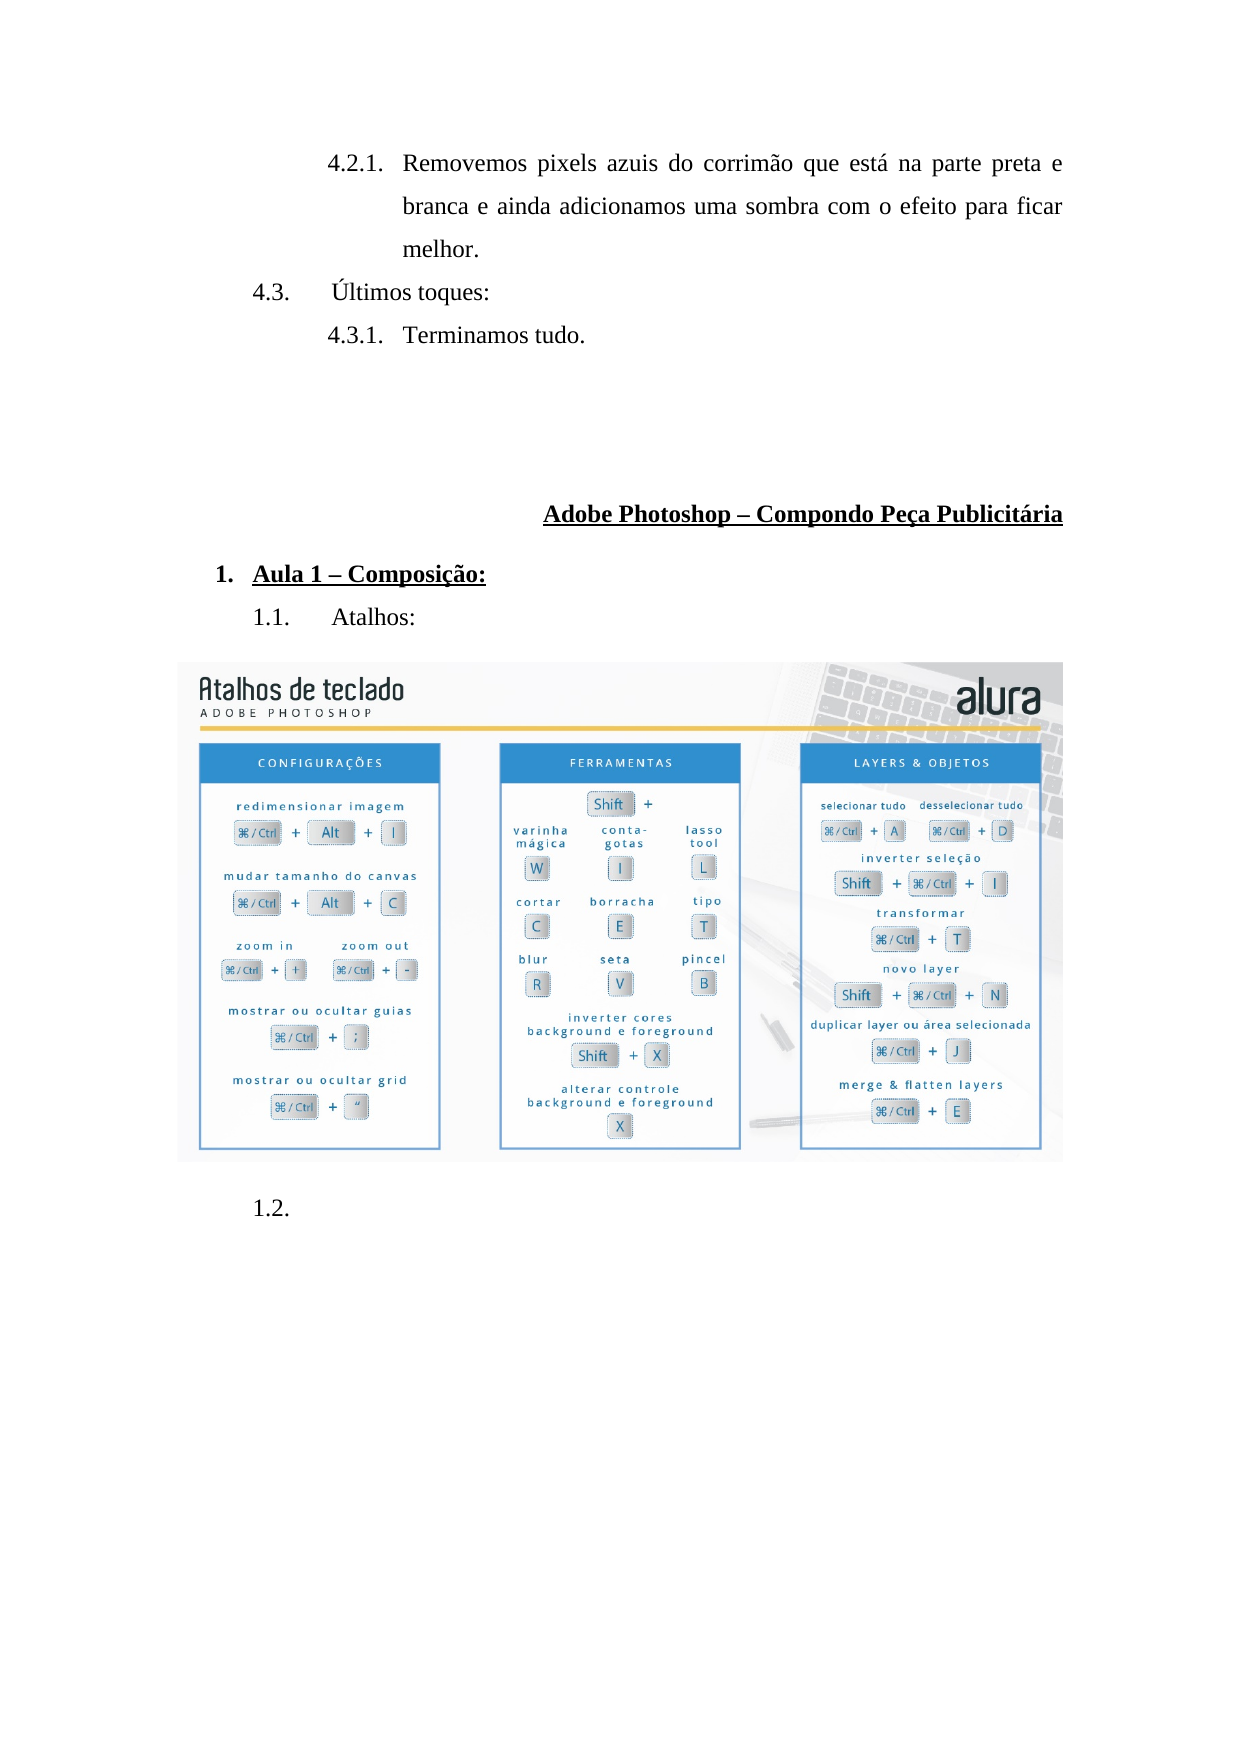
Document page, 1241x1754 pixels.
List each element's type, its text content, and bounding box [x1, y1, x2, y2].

text Adobe Photoshop – Compondo Peça Publicitária [177, 499, 1063, 528]
list Atalhos: [252, 602, 1063, 631]
list Removemos pixels azuis do corrimão que está na parte preta e branca e ainda adicionamos uma sombra com o efeito para ficar melhor. [327, 148, 1063, 263]
list Terminamos tudo. [327, 320, 1063, 349]
picture [177, 662, 1063, 1162]
list Últimos toques: [252, 277, 1063, 306]
list Aula 1 – Composição: [215, 559, 1063, 588]
